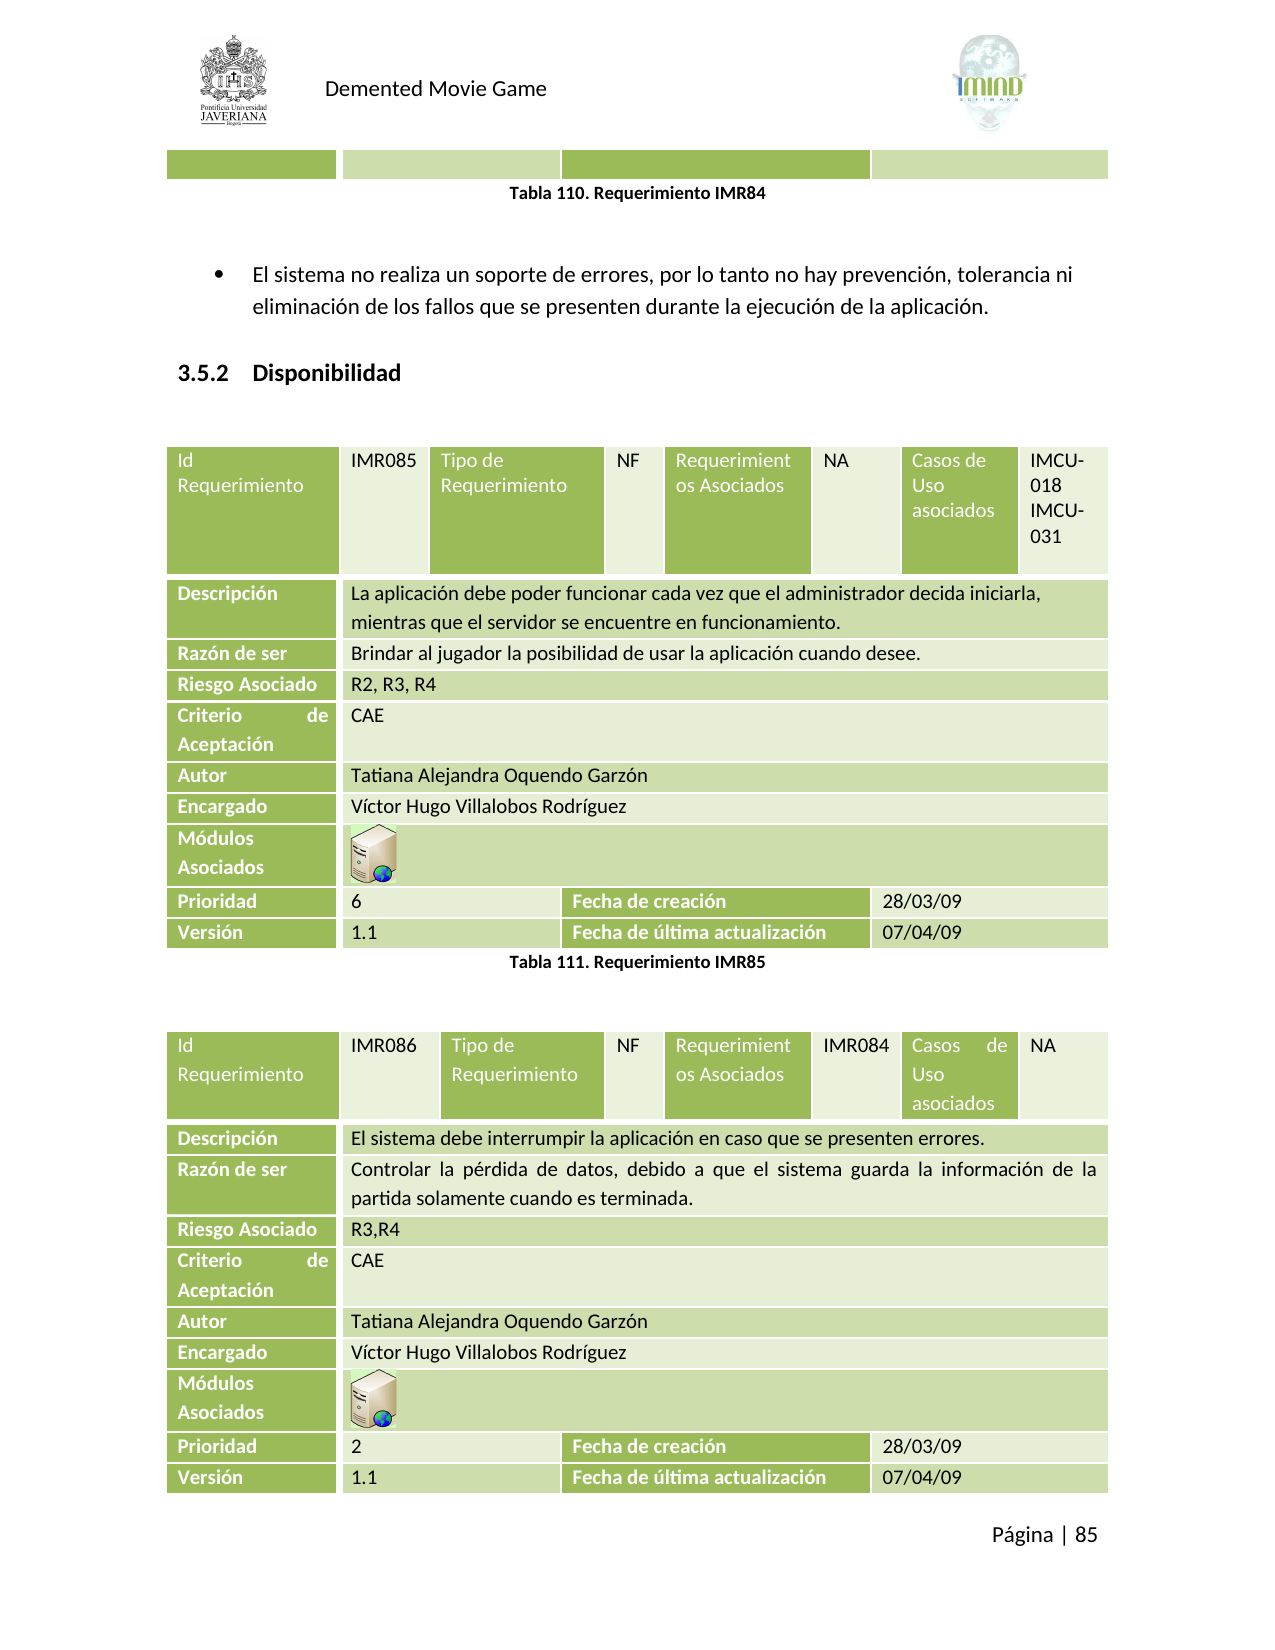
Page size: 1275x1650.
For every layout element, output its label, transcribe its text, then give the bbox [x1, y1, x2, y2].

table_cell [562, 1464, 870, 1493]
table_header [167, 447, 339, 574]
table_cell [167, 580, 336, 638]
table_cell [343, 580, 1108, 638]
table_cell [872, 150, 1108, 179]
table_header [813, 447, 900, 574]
picture [951, 35, 1033, 138]
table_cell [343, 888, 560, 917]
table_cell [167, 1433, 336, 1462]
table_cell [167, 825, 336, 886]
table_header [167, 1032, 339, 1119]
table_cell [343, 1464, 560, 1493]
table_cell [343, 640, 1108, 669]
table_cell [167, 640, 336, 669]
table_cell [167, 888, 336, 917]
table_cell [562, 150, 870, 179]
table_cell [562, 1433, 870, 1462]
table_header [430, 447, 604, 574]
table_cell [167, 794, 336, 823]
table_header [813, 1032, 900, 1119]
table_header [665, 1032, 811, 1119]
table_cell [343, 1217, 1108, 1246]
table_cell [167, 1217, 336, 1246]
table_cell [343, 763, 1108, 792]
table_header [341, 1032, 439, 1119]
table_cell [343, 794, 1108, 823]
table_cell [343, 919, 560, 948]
subtitle Disponibilidad [177, 357, 1098, 387]
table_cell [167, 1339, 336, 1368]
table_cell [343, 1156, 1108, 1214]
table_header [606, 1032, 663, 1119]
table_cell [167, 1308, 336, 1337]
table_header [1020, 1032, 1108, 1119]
picture [200, 35, 267, 126]
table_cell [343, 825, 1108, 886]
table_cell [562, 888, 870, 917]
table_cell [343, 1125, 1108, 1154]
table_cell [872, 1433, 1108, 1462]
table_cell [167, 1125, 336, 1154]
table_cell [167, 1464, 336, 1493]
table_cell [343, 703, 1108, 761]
list El sistema no realiza un soporte de errores, por lo tanto no hay prevención, tolerancia ni eliminación de los fallos que se presenten durante la ejecución de la aplicación. [215, 260, 1098, 320]
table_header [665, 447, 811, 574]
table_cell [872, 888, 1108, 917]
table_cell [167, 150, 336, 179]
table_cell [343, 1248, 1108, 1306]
picture [350, 824, 397, 883]
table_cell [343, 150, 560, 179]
text Tabla 110. Requerimiento IMR84 [177, 181, 1098, 204]
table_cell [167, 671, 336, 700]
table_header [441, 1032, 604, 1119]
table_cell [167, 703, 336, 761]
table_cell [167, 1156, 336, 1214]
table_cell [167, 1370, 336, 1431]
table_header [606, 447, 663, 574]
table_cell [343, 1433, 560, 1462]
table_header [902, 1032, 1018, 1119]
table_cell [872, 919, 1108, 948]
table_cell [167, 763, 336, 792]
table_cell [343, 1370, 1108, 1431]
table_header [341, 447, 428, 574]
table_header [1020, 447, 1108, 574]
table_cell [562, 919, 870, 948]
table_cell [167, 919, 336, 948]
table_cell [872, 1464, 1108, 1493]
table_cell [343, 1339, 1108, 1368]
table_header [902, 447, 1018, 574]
text Tabla 111. Requerimiento IMR85 [177, 950, 1098, 973]
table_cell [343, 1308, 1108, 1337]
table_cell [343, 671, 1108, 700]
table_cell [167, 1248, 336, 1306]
picture [350, 1369, 397, 1428]
